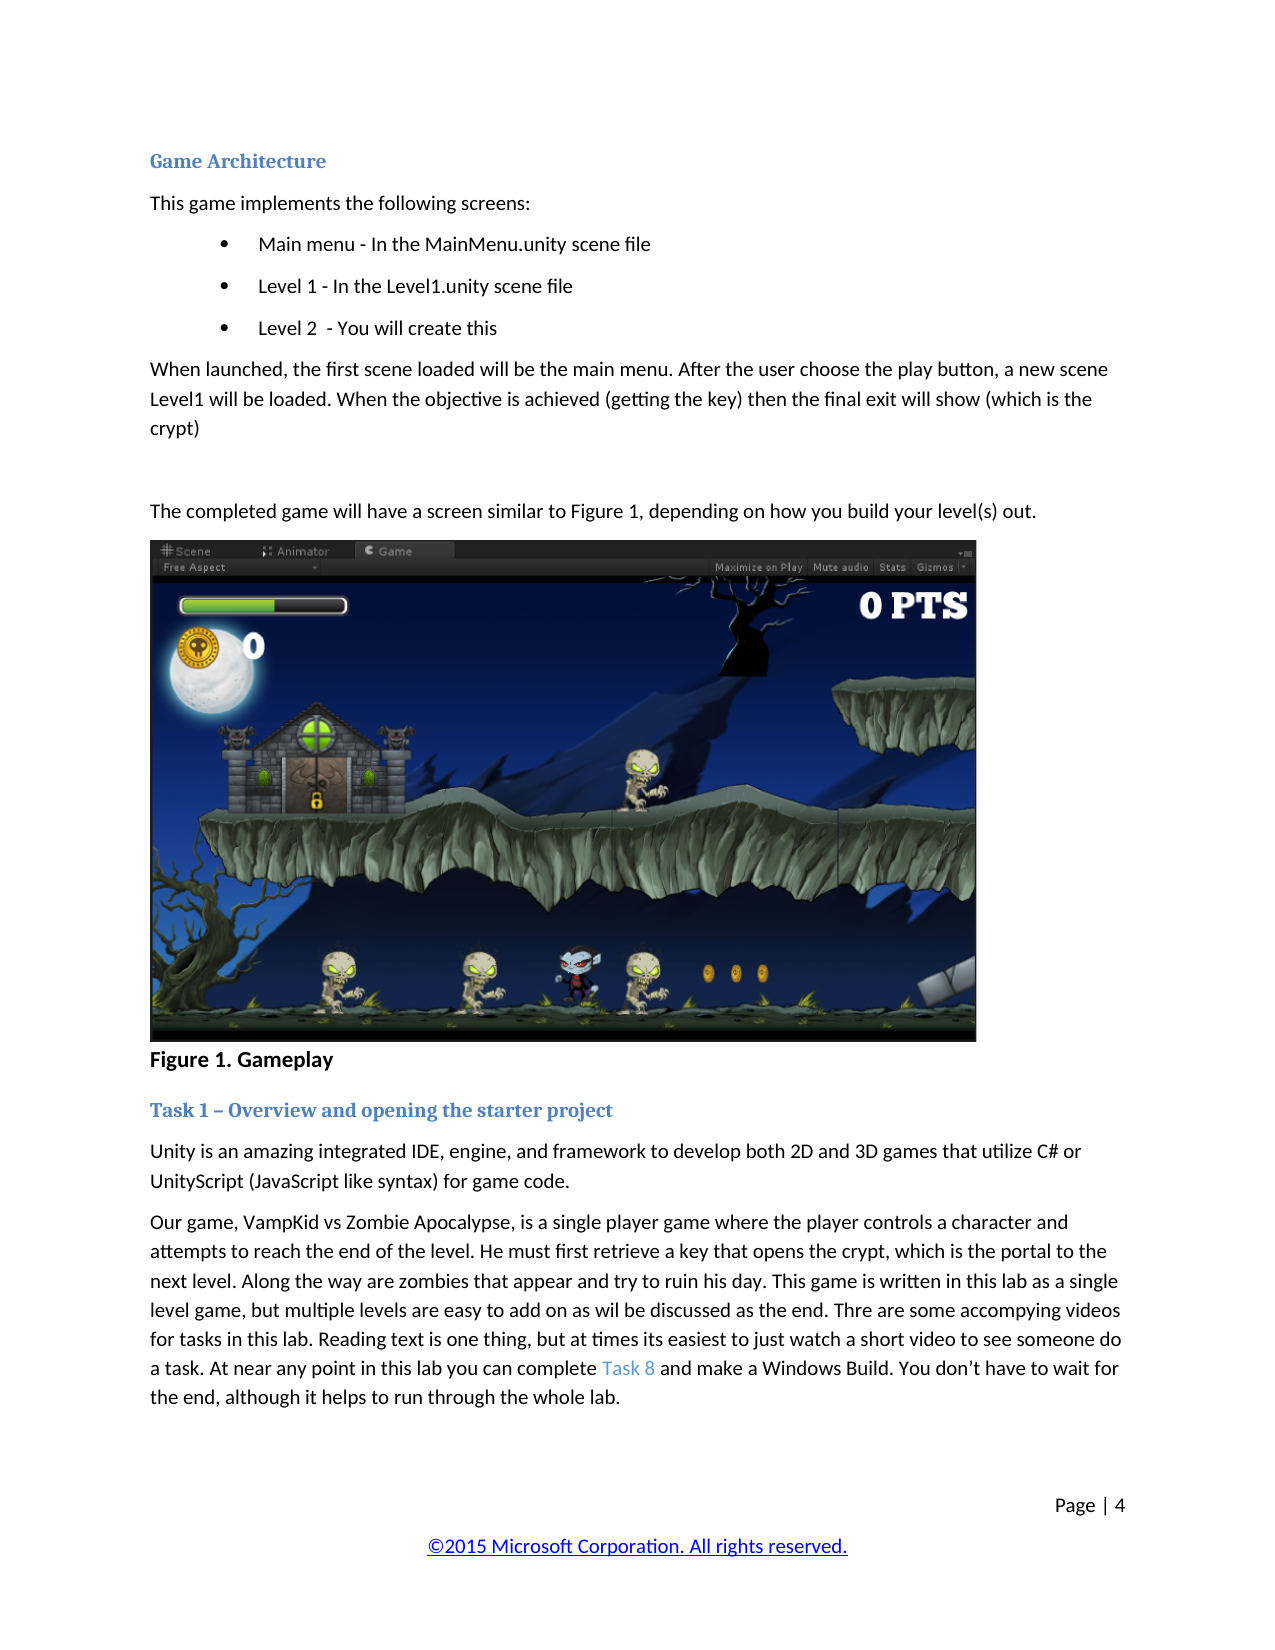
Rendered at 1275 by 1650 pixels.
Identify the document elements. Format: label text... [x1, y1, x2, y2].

text This game implements the following screens: [150, 190, 1125, 215]
list Level 2 - You will create this [221, 315, 1125, 340]
text Figure . Gameplay [150, 1046, 1125, 1074]
picture [150, 540, 977, 1042]
list Our game, VampKid vs Zombie Apocalypse, is a single player game where the player controls a character and attempts to reach the end of the level. He must first retrieve a key that opens the crypt, which is the portal to the next level. Along the way are zombies that appear and try to ruin his day. This game is written in this lab as a single level game, but multiple levels are easy to add on as wil be discussed as the end. Thre are some accompying videos for tasks in this lab. Reading text is one thing, but at times its easiest to just watch a short video to see someone do a task. At near any point in this lab you can complete Task 8 and make a Windows Build. You don’t have to wait for the end, although it helps to run through the whole lab. [150, 1209, 1125, 1410]
text When launched, the first scene loaded will be the main menu. After the user choose the play button, a new scene Level1 will be loaded. When the objective is achieved (getting the key) then the final exit will show (which is the crypt) [150, 357, 1125, 440]
list Main menu - In the MainMenu.unity scene file [221, 232, 1125, 257]
subtitle Game Architecture [150, 150, 1125, 174]
text Unity is an amazing integrated IDE, engine, and framework to develop both 2D and 3D games that utilize C# or UnityScript (JavaScript like syntax) for game code. [150, 1139, 1125, 1193]
list The completed game will have a screen similar to Figure 1, depending on how you build your level(s) out. [150, 498, 1125, 524]
list Level 1 - In the Level1.unity scene file [221, 273, 1125, 299]
subtitle Task 1 – Overview and opening the starter project [150, 1099, 1125, 1123]
